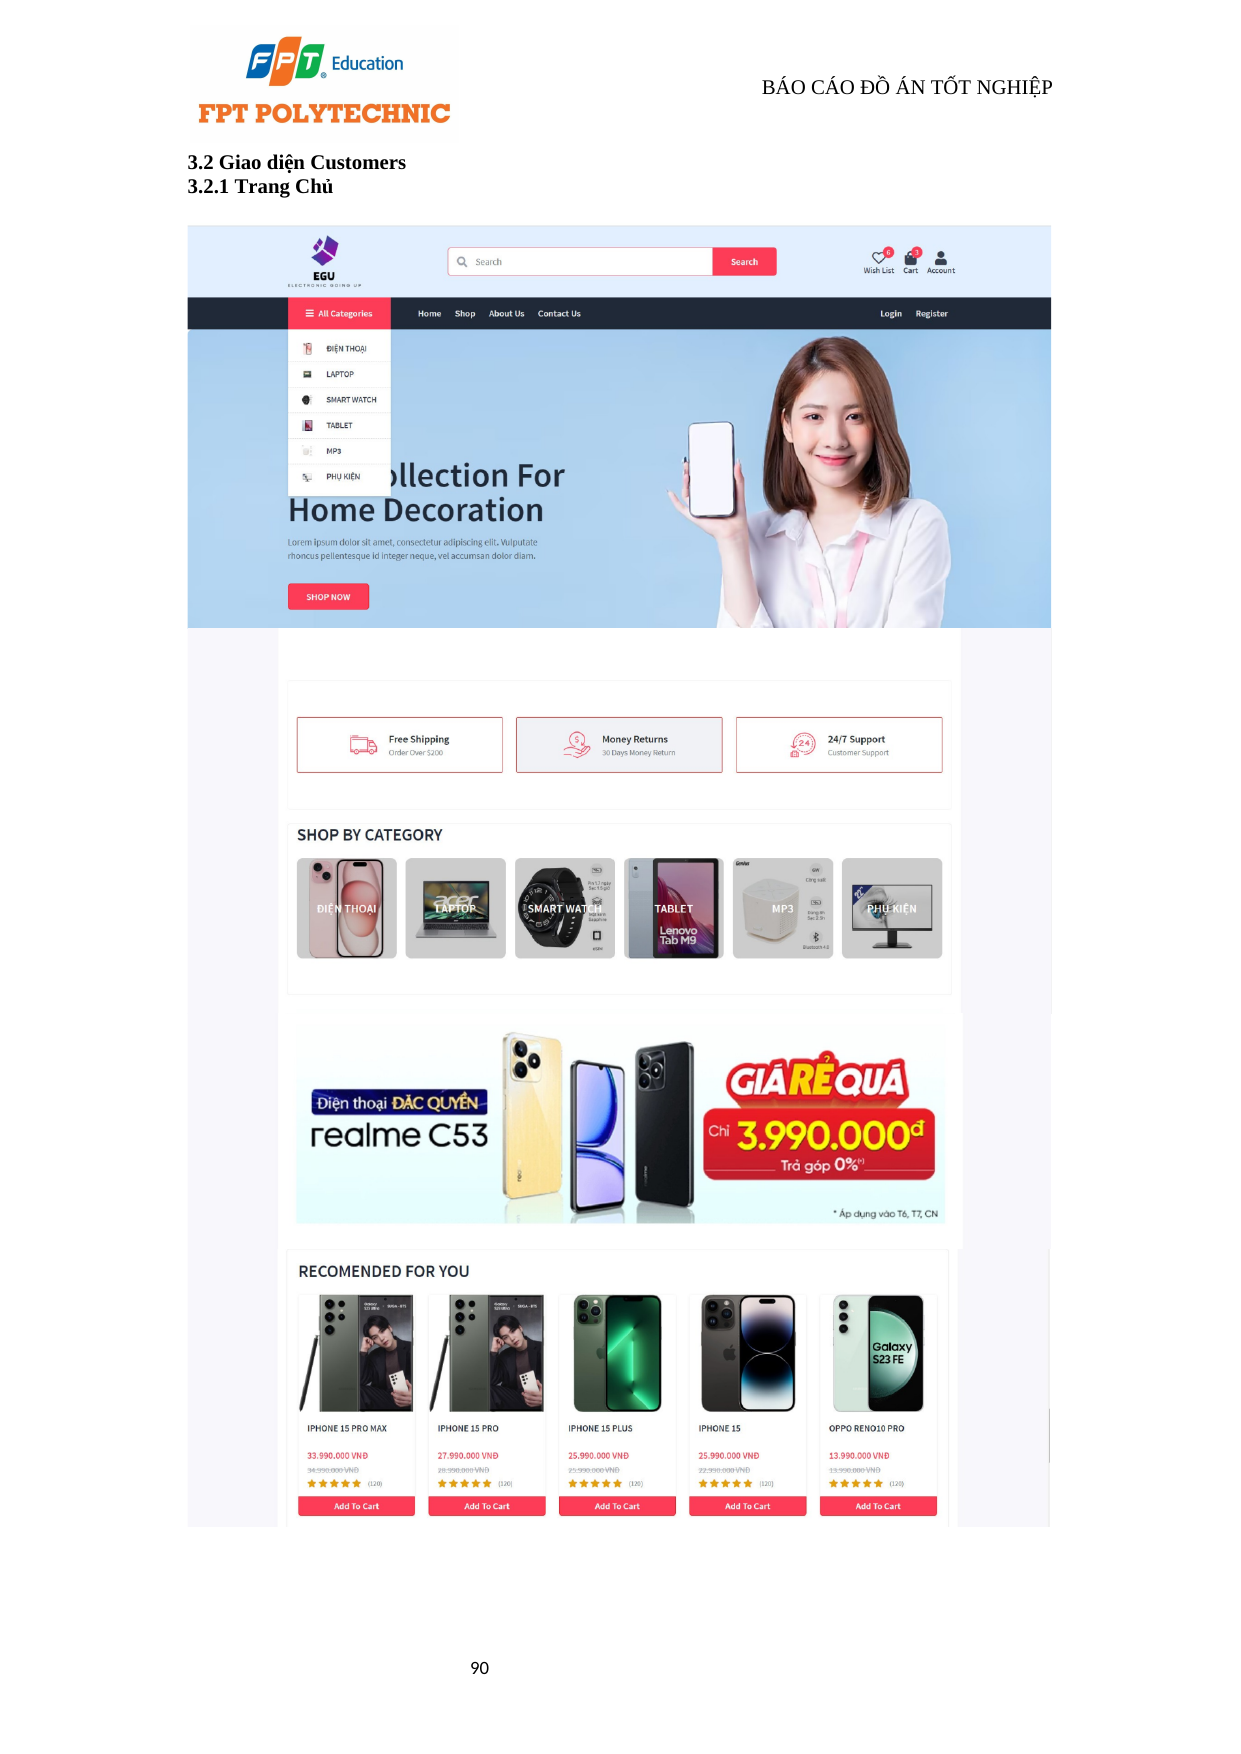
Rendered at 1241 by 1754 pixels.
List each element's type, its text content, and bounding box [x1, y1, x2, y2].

text 3.2.1 Trang Chủ [187, 174, 1053, 198]
picture [190, 25, 459, 143]
picture [187, 222, 1052, 1527]
list 3.2 Giao diện Customers [187, 150, 1053, 174]
